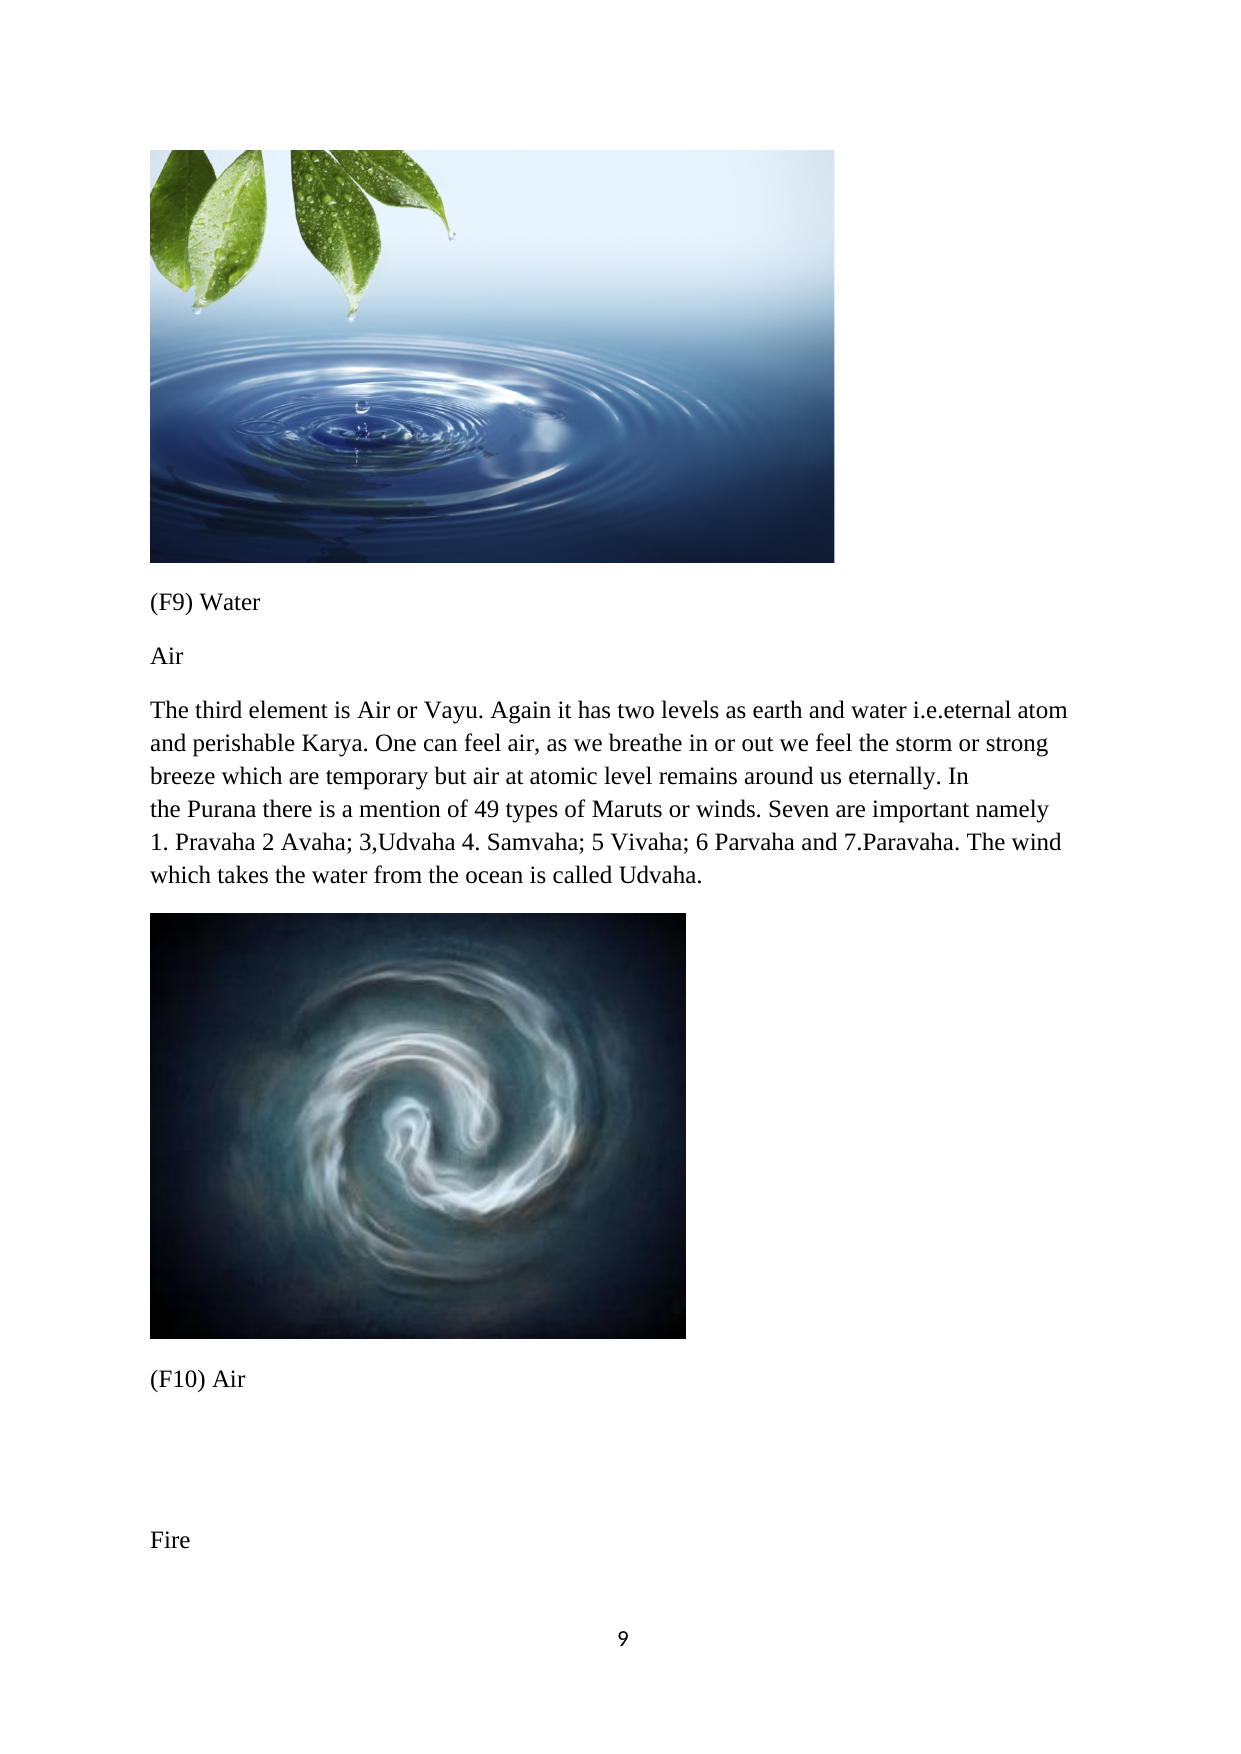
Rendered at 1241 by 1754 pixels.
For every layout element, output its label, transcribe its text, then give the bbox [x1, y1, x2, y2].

text Air [150, 641, 1090, 670]
text (F9) Water [150, 587, 1090, 616]
text (F10) Air [150, 1364, 1090, 1393]
text The third element is Air or Vayu. Again it has two levels as earth and water i.e.eternal atom and perishable Karya. One can feel air, as we breathe in or out we feel the storm or strong breeze which are temporary but air at atomic level remains around us eternally. In the Purana there is a mention of 49 types of Maruts or winds. Seven are important namely 1. Pravaha 2 Avaha; 3,Udvaha 4. Samvaha; 5 Vivaha; 6 Parvaha and 7.Paravaha. The wind which takes the water from the ocean is called Udvaha. [150, 695, 1090, 889]
picture [150, 150, 835, 563]
text Fire [150, 1526, 1090, 1554]
picture [150, 913, 686, 1339]
